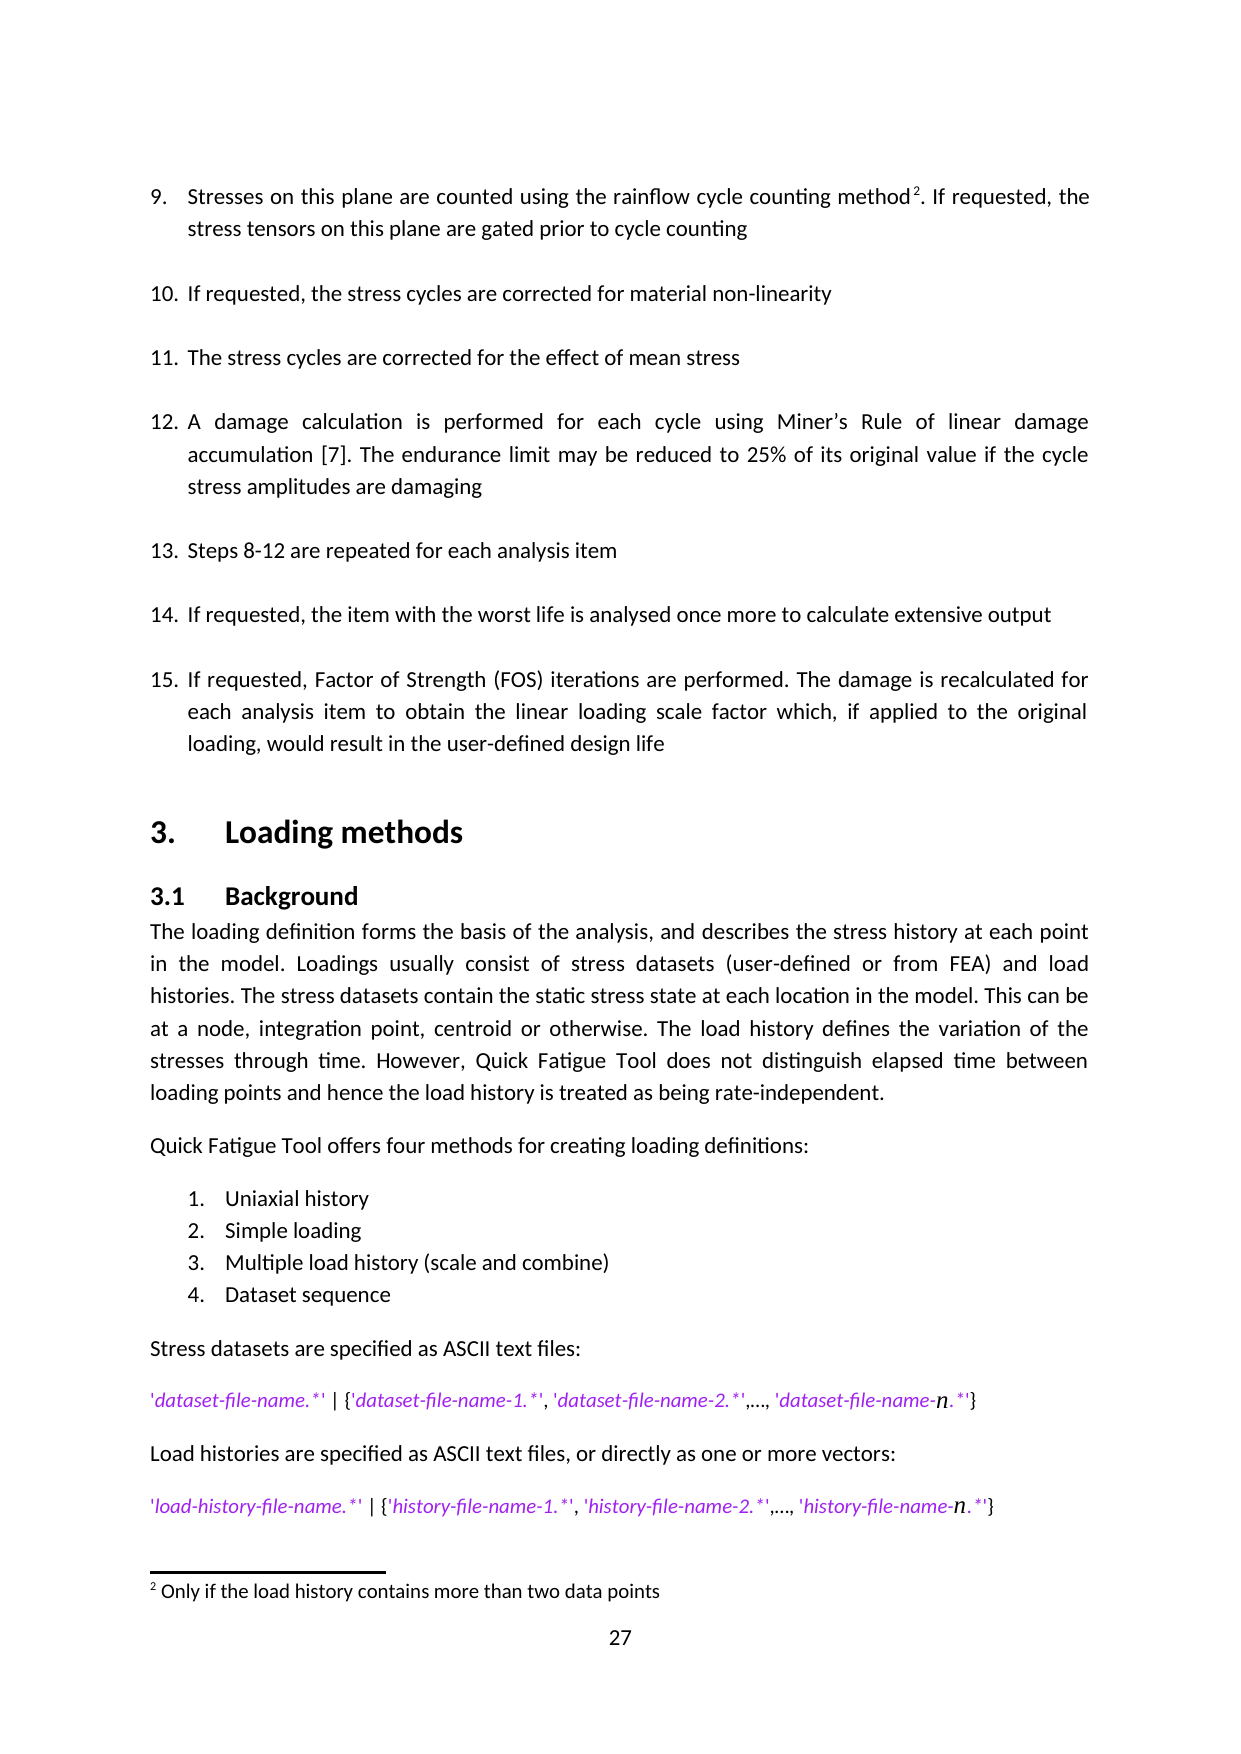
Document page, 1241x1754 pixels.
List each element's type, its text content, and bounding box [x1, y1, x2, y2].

list Uniaxial history [187, 1184, 1090, 1212]
text Quick Fatigue Tool offers four methods for creating loading definitions: [150, 1131, 1090, 1159]
text 'load-history-file-name.*' | {'history-file-name-1.*', 'history-file-name-2.*',…, 'history-file-name-.*'} [150, 1492, 1090, 1519]
list Multiple load history (scale and combine) [187, 1248, 1090, 1276]
subtitle 3. Loading methods [150, 812, 1090, 852]
list A damage calculation is performed for each cycle using Miner’s Rule of linear damage accumulation. The endurance limit may be reduced to 25% of its original value if the cycle stress amplitudes are damaging [150, 407, 1090, 500]
list Dataset sequence [187, 1281, 1090, 1309]
list Simple loading [187, 1216, 1090, 1244]
list If requested, Factor of Strength (FOS) iterations are performed. The damage is recalculated for each analysis item to obtain the linear loading scale factor which, if applied to the original loading, would result in the user-defined design life [150, 665, 1090, 757]
text Load histories are specified as ASCII text files, or directly as one or more vectors: [150, 1439, 1090, 1467]
subtitle 3.1 Background [150, 879, 1090, 912]
text 'dataset-file-name.*' | {'dataset-file-name-1.*', 'dataset-file-name-2.*',…, 'dataset-file-name-.*'} [150, 1387, 1090, 1414]
list The stress cycles are corrected for the effect of mean stress [150, 343, 1090, 371]
list Steps 8-12 are repeated for each analysis item [150, 536, 1090, 564]
list If requested, the item with the worst life is analysed once more to calculate extensive output [150, 601, 1090, 629]
list Stresses on this plane are counted using the rainflow cycle counting method. If requested, the stress tensors on this plane are gated prior to cycle counting [150, 182, 1090, 242]
list If requested, the stress cycles are corrected for material non-linearity [150, 279, 1090, 307]
text Stress datasets are specified as ASCII text files: [150, 1334, 1090, 1362]
text The loading definition forms the basis of the analysis, and describes the stress history at each point in the model. Loadings usually consist of stress datasets (user-defined or from FEA) and load histories. The stress datasets contain the static stress state at each location in the model. This can be at a node, integration point, centroid or otherwise. The load history defines the variation of the stresses through time. However, Quick Fatigue Tool does not distinguish elapsed time between loading points and hence the load history is treated as being rate-independent. [150, 917, 1090, 1106]
